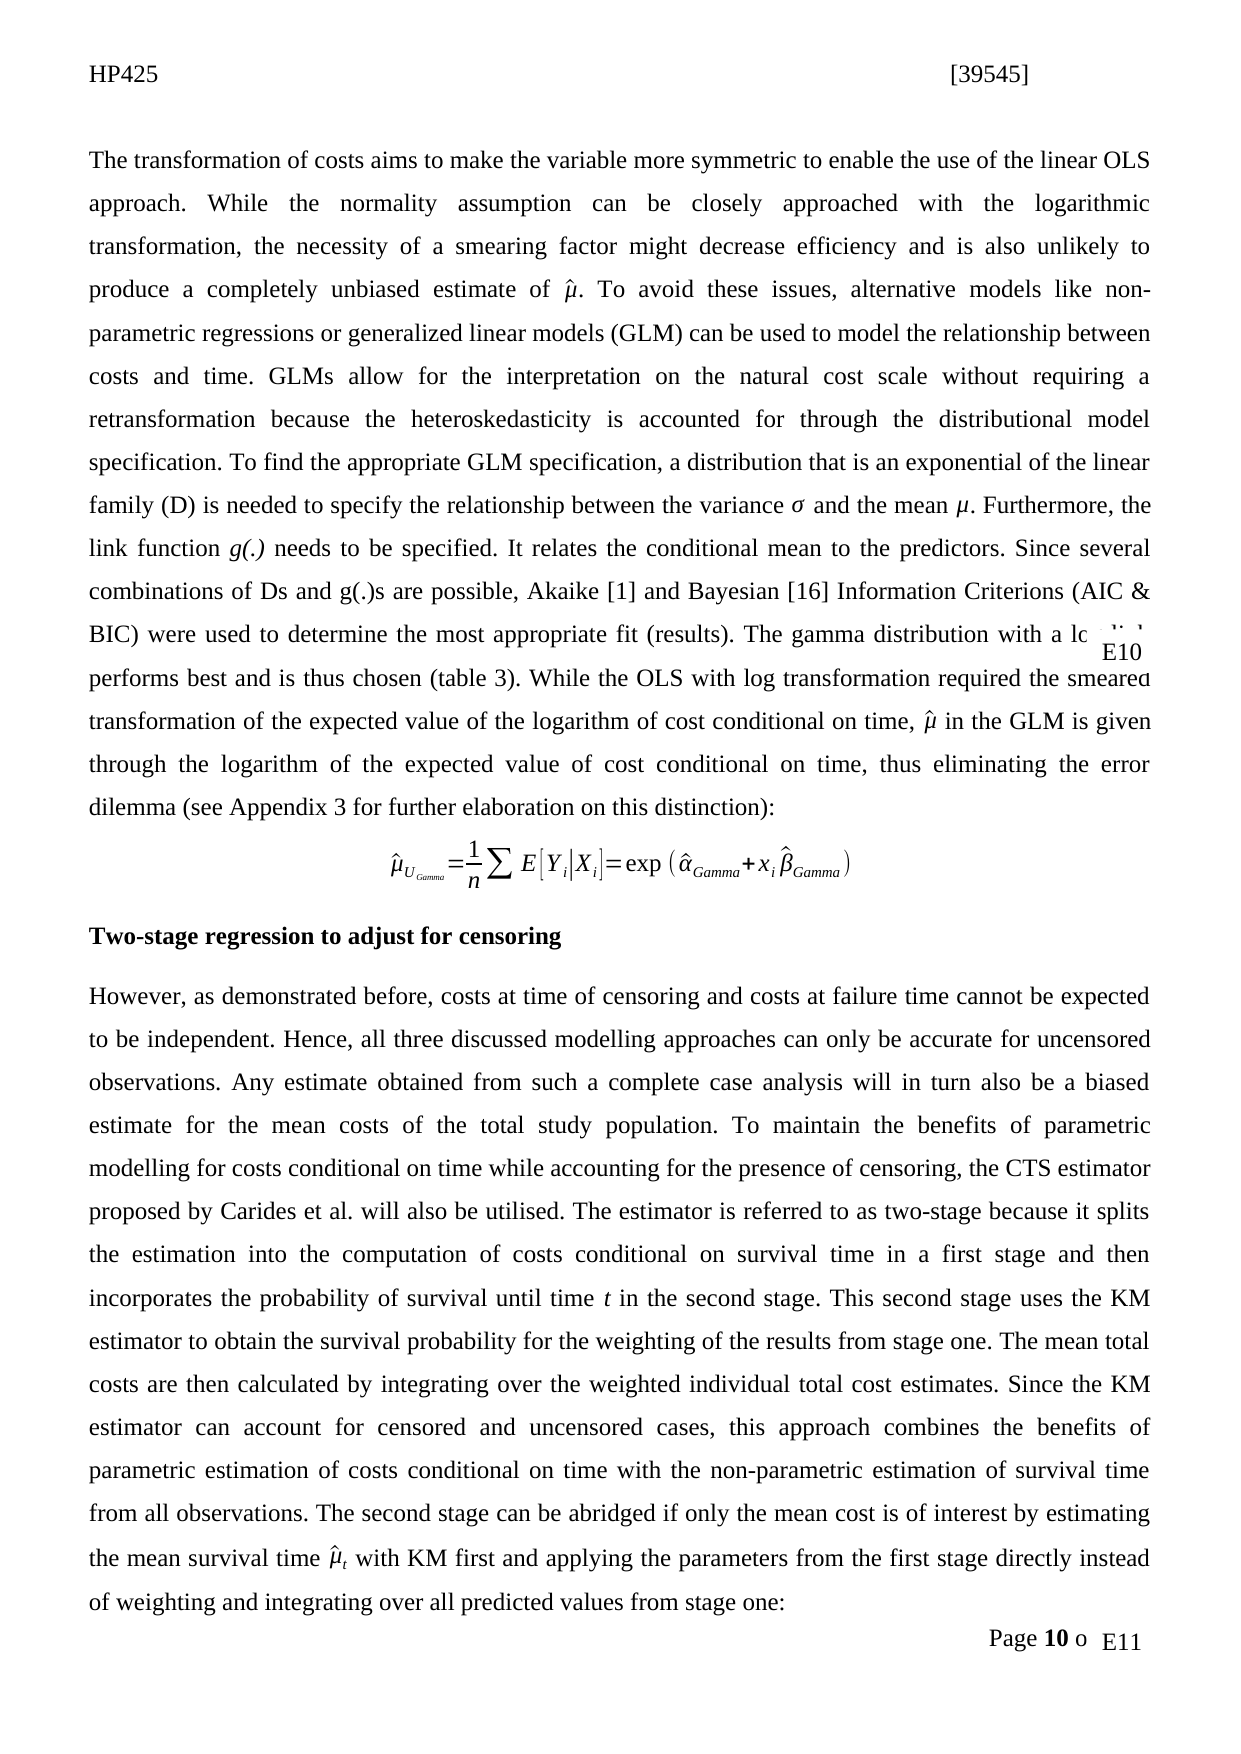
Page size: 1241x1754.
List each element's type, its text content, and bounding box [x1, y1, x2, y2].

subtitle Two-stage regression to adjust for censoring [89, 921, 1152, 950]
text However, as demonstrated before, costs at time of censoring and costs at failure time cannot be expected to be independent. Hence, all three discussed modelling approaches can only be accurate for uncensored observations. Any estimate obtained from such a complete case analysis will in turn also be a biased estimate for the mean costs of the total study population. To maintain the benefits of parametric modelling for costs conditional on time while accounting for the presence of censoring, the CTS estimator proposed by Carides et al. will also be utilised. The estimator is referred to as two-stage because it splits the estimation into the computation of costs conditional on survival time in a first stage and then incorporates the probability of survival until time t in the second stage. This second stage uses the KM estimator to obtain the survival probability for the weighting of the results from stage one. The mean total costs are then calculated by integrating over the weighted individual total cost estimates. Since the KM estimator can account for censored and uncensored cases, this approach combines the benefits of parametric estimation of costs conditional on time with the non-parametric estimation of survival time from all observations. The second stage can be abridged if only the mean cost is of interest by estimating the mean survival time with KM first and applying the parameters from the first stage directly instead of weighting and integrating over all predicted values from stage one: [89, 981, 1152, 1616]
text The transformation of costs aims to make the variable more symmetric to enable the use of the linear OLS approach. While the normality assumption can be closely approached with the logarithmic transformation, the necessity of a smearing factor might decrease efficiency and is also unlikely to produce a completely unbiased estimate of . To avoid these issues, alternative models like non-parametric regressions or generalized linear models (GLM) can be used to model the relationship between costs and time. GLMs allow for the interpretation on the natural cost scale without requiring a retransformation because the heteroskedasticity is accounted for through the distributional model specification. To find the appropriate GLM specification, a distribution that is an exponential of the linear family (D) is needed to specify the relationship between the variance and the mean . Furthermore, the link function g(.) needs to be specified. It relates the conditional mean to the predictors. Since several combinations of Ds and g(.)s are possible, Akaike [1] and Bayesian [16] Information Criterions (AIC & BIC) were used to determine the most appropriate fit (results). The gamma distribution with a log-link performs best and is thus chosen (table 3). While the OLS with log transformation required the smeared transformation of the expected value of the logarithm of cost conditional on time, in the GLM is given through the logarithm of the expected value of cost conditional on time, thus eliminating the error dilemma (see Appendix 3 for further elaboration on this distinction): [89, 145, 1152, 821]
